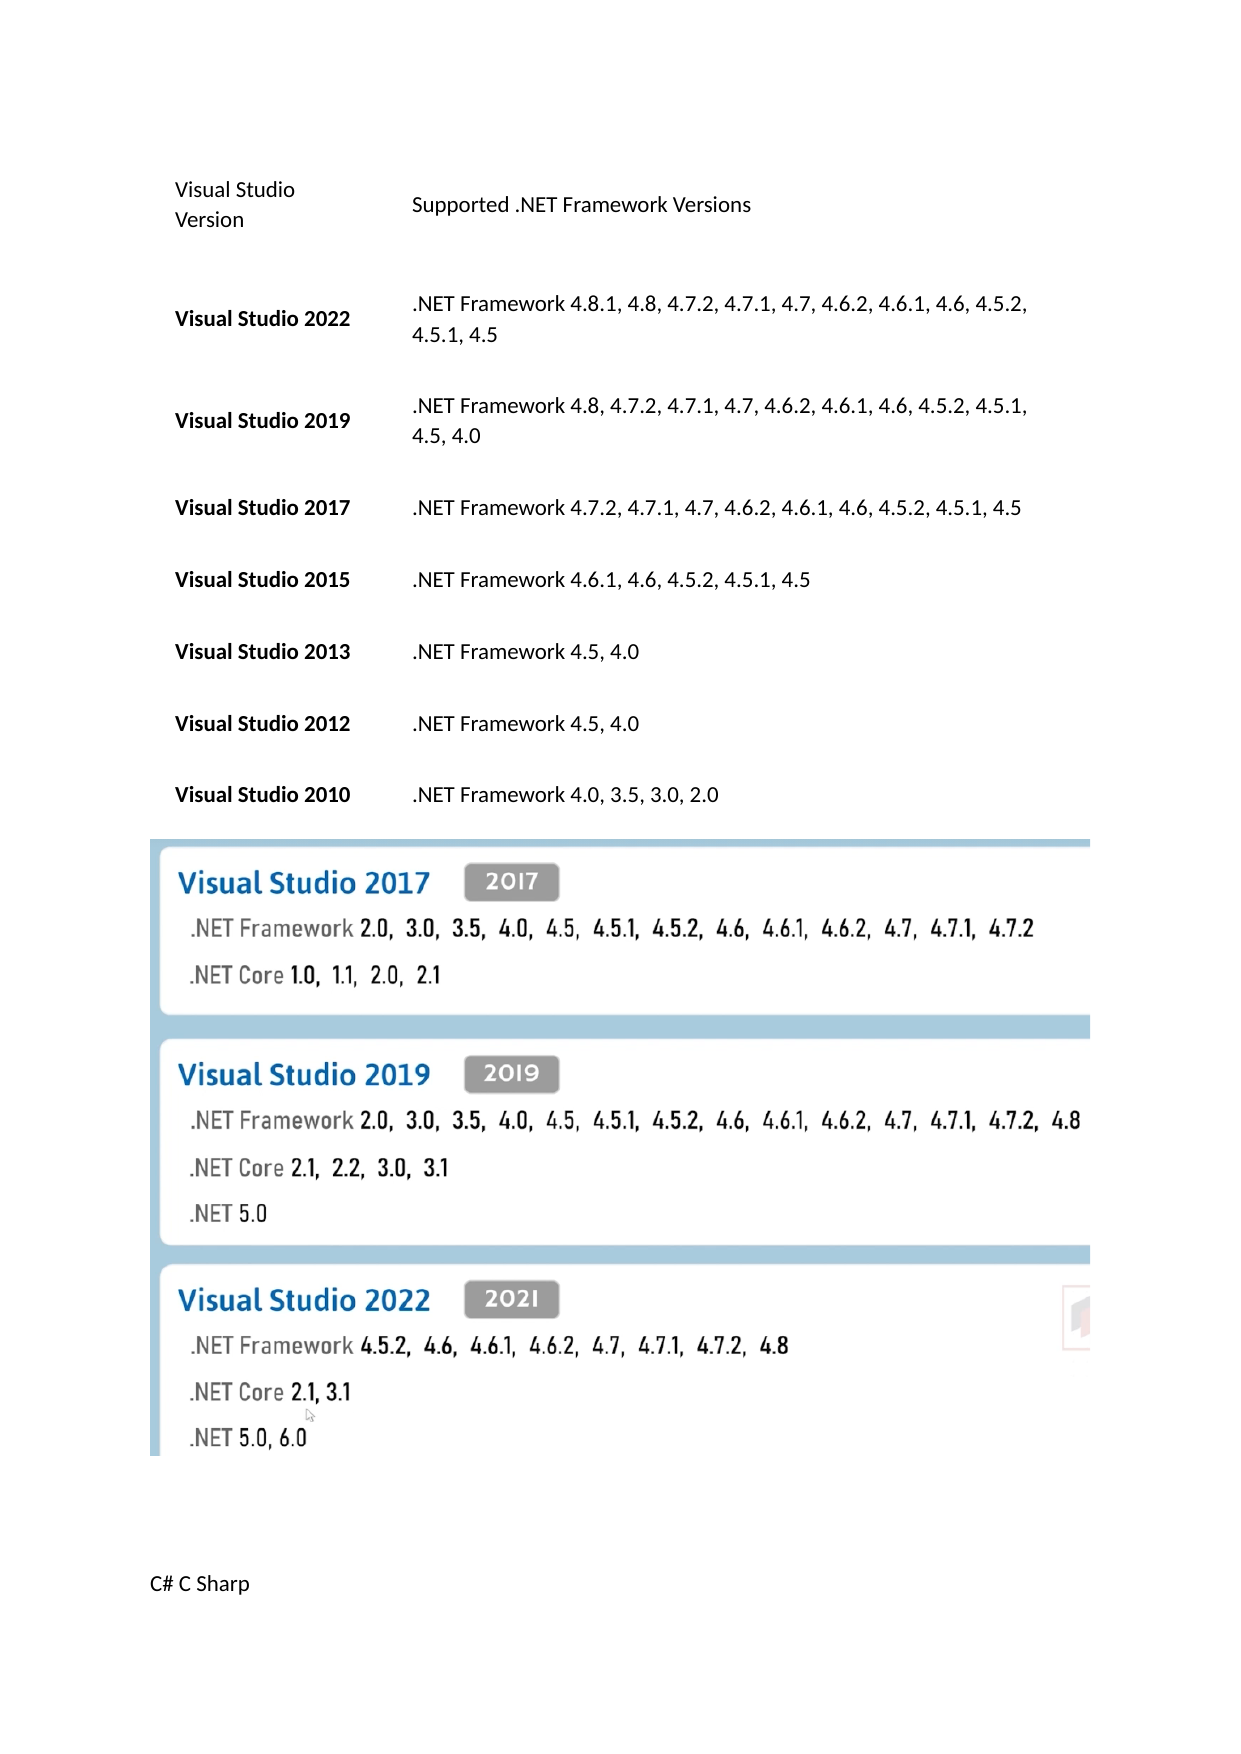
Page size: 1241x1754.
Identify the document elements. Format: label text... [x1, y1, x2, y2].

table_cell .NET Framework 4.5, 4.0 [387, 696, 1090, 768]
table_cell .NET Framework 4.8, 4.7.2, 4.7.1, 4.7, 4.6.2, 4.6.1, 4.6, 4.5.2, 4.5.1, 4.5, 4.0 [387, 379, 1090, 481]
table_cell .NET Framework 4.0, 3.5, 3.0, 2.0 [387, 768, 1090, 839]
text C# C Sharp [150, 1569, 1090, 1597]
table_header Supported .NET Framework Versions [387, 150, 1090, 277]
table_cell Visual Studio 2015 [150, 553, 387, 624]
table_cell Visual Studio 2010 [150, 768, 387, 839]
picture [150, 839, 1091, 1456]
table_cell .NET Framework 4.8.1, 4.8, 4.7.2, 4.7.1, 4.7, 4.6.2, 4.6.1, 4.6, 4.5.2, 4.5.1, 4.5 [387, 277, 1090, 379]
table_cell Visual Studio 2019 [150, 379, 387, 481]
table_header Visual Studio Version [150, 150, 387, 277]
table_cell .NET Framework 4.7.2, 4.7.1, 4.7, 4.6.2, 4.6.1, 4.6, 4.5.2, 4.5.1, 4.5 [387, 481, 1090, 553]
table_cell Visual Studio 2013 [150, 625, 387, 696]
table_cell .NET Framework 4.5, 4.0 [387, 625, 1090, 696]
table_cell Visual Studio 2012 [150, 696, 387, 768]
table_cell .NET Framework 4.6.1, 4.6, 4.5.2, 4.5.1, 4.5 [387, 553, 1090, 624]
table_cell Visual Studio 2017 [150, 481, 387, 553]
table_cell Visual Studio 2022 [150, 277, 387, 379]
